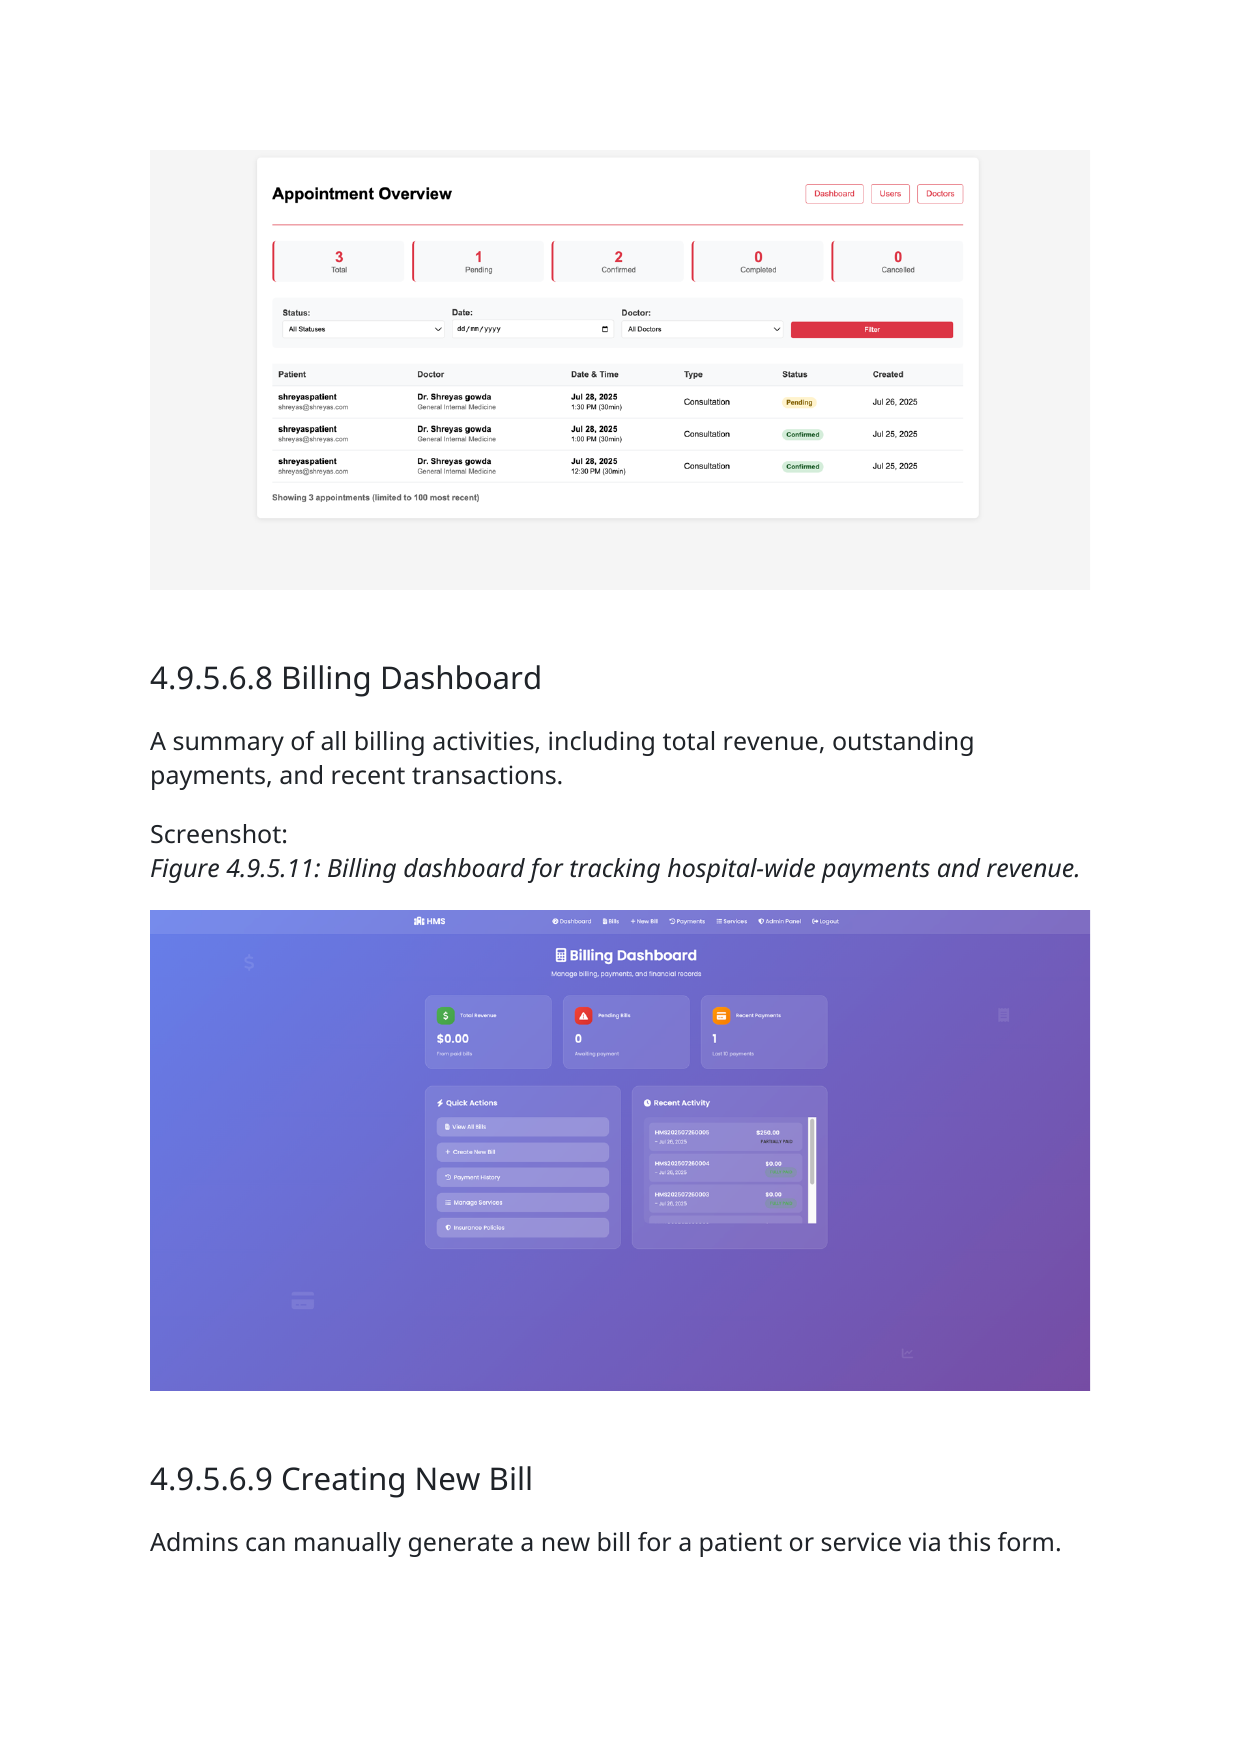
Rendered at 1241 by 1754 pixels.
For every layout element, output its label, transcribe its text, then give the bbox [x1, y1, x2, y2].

text A summary of all billing activities, including total revenue, outstanding payments, and recent transactions. [150, 724, 1090, 792]
subtitle 4.9.5.6.8 Billing Dashboard [150, 656, 1090, 699]
picture [150, 150, 1091, 590]
picture [150, 910, 1091, 1391]
text Screenshot: Figure 4.9.5.11: Billing dashboard for tracking hospital-wide payments and revenue. [150, 817, 1090, 885]
subtitle 4.9.5.6.9 Creating New Bill [150, 1457, 1090, 1500]
text Admins can manually generate a new bill for a patient or service via this form. [150, 1525, 1090, 1559]
